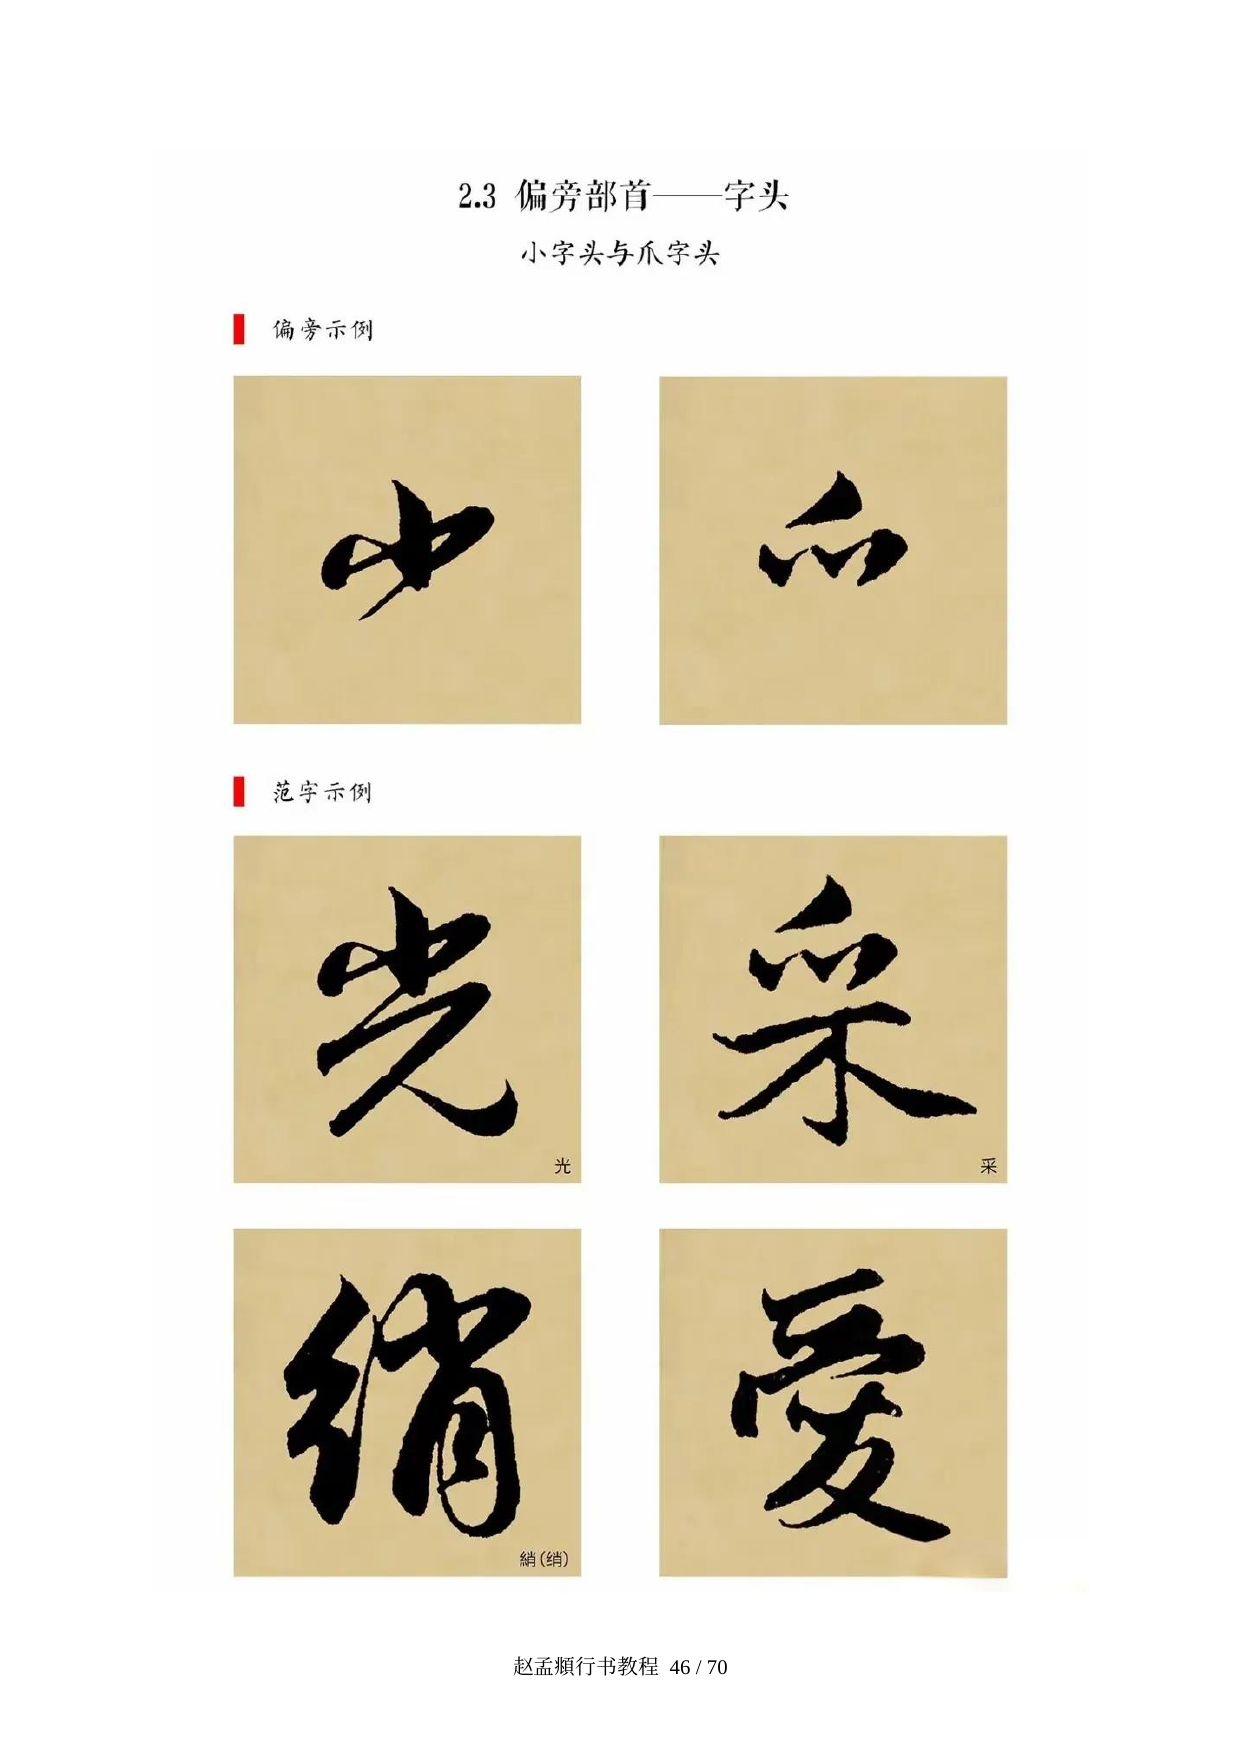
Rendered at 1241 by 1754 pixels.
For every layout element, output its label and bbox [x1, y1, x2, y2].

picture [151, 150, 1089, 1593]
